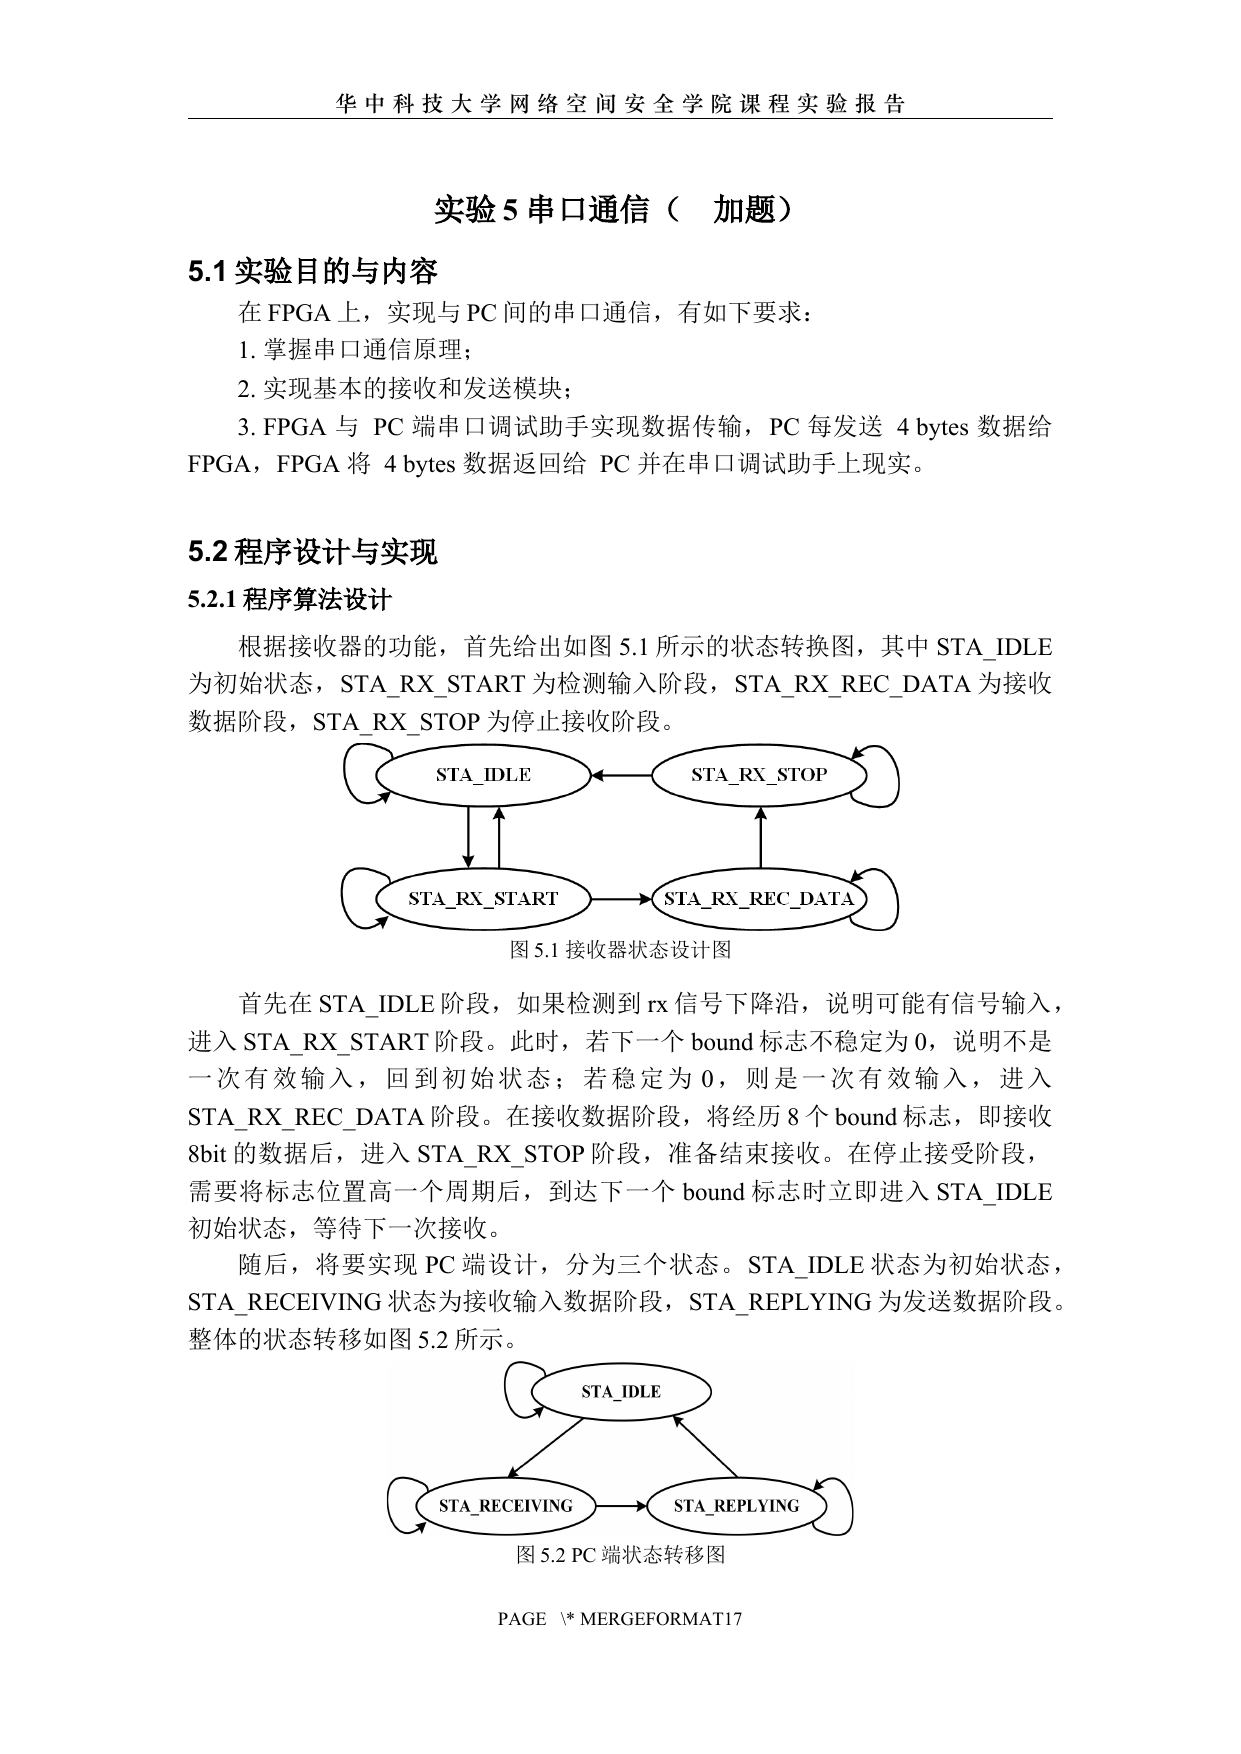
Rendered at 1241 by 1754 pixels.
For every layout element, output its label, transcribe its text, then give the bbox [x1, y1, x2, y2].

text 1. 掌握串口通信原理； [187, 334, 1053, 364]
subtitle 5.2.1程序算法设计 [187, 583, 1053, 613]
text 2. 实现基本的接收和发送模块； [187, 372, 1053, 402]
text 3. FPGA 与 PC 端串口调试助手实现数据传输，PC 每发送 4 bytes 数据给 FPGA，FPGA 将 4 bytes 数据返回给 PC 并在串口调试助手上现实。 [187, 410, 1053, 478]
subtitle 5.1实验目的与内容 [187, 252, 1053, 287]
text 随后，将要实现PC端设计，分为三个状态。STA_IDLE状态为初始状态，STA_RECEIVING状态为接收输入数据阶段，STA_REPLYING为发送数据阶段。整体的状态转移如图5.2所示。 [187, 1248, 1053, 1354]
text 图5.1 接收器状态设计图 [187, 937, 1053, 962]
text 在FPGA上，实现与PC间的串口通信，有如下要求： [187, 296, 1053, 326]
text 图5.2 PC端状态转移图 [187, 1542, 1053, 1567]
subtitle 5.2程序设计与实现 [187, 533, 1053, 568]
text 根据接收器的功能，首先给出如图5.1所示的状态转换图，其中STA_IDLE为初始状态，STA_RX_START为检测输入阶段，STA_RX_REC_DATA为接收数据阶段，STA_RX_STOP为停止接收阶段。 [187, 630, 1053, 735]
picture [340, 743, 900, 931]
subtitle 实验5 串口通信（附加题） [187, 189, 1053, 227]
text 首先在STA_IDLE阶段，如果检测到rx信号下降沿，说明可能有信号输入，进入STA_RX_START阶段。此时，若下一个bound标志不稳定为0，说明不是一次有效输入，回到初始状态；若稳定为0，则是一次有效输入，进入STA_RX_REC_DATA阶段。在接收数据阶段，将经历8个bound标志，即接收8bit的数据后，进入STA_RX_STOP阶段，准备结束接收。在停止接受阶段，需要将标志位置高一个周期后，到达下一个bound标志时立即进入STA_IDLE初始状态，等待下一次接收。 [187, 988, 1053, 1241]
picture [386, 1361, 854, 1536]
